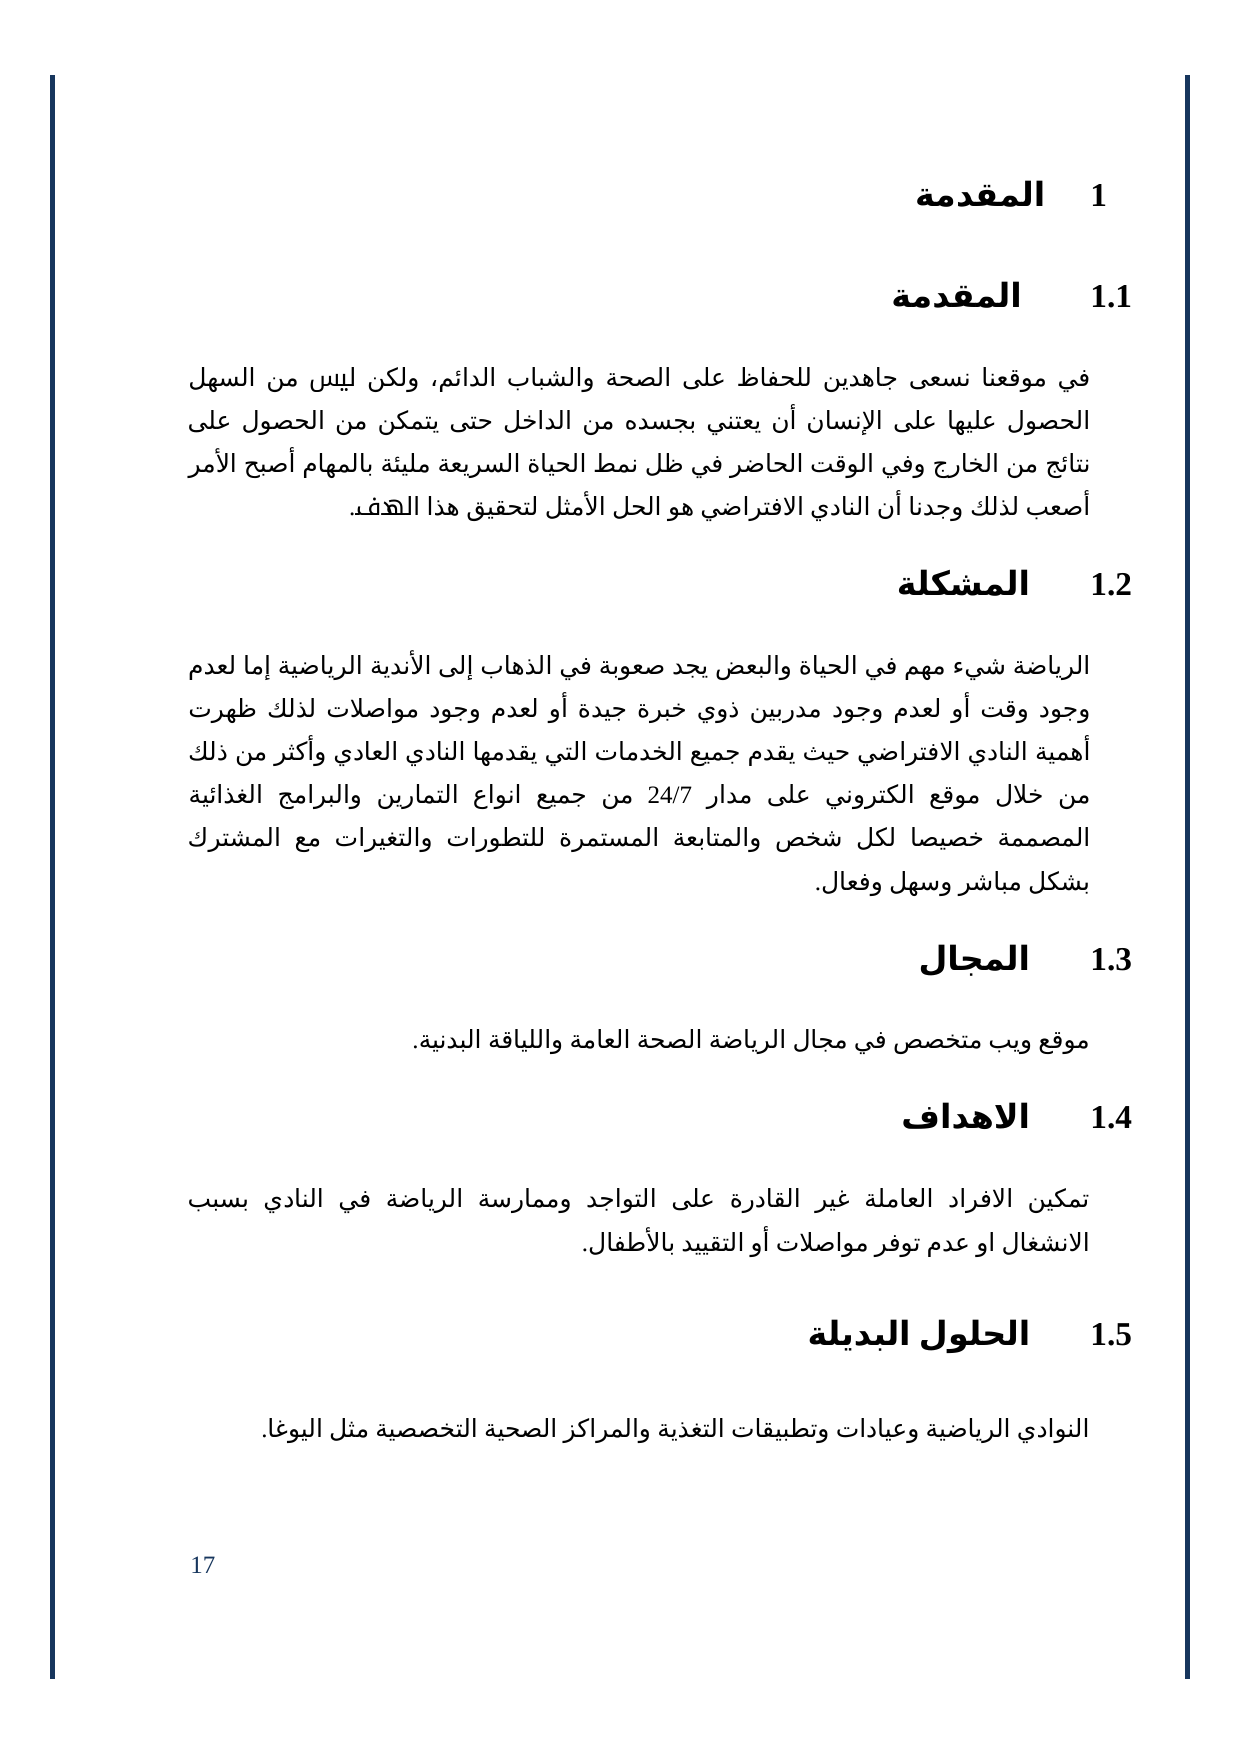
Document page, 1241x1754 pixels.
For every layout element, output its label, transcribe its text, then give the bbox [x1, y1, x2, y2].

subtitle الاهداف [187, 1098, 1090, 1136]
subtitle المجال [187, 939, 1090, 977]
text موقع ويب متخصص في مجال الرياضة الصحة العامة واللياقة البدنية. [187, 1026, 1090, 1054]
text في موقعنا نسعى جاهدين للحفاظ على الصحة والشباب الدائم، ولكن ليس من السهل الحصول عليها على الإنسان أن يعتني بجسده من الداخل حتى يتمكن من الحصول على نتائج من الخارج وفي الوقت الحاضر في ظل نمط الحياة السريعة مليئة بالمهام أصبح الأمر أصعب لذلك وجدنا أن النادي الافتراضي هو الحل الأمثل لتحقيق هذا الهدف. [187, 363, 1090, 521]
subtitle المقدمة [187, 276, 1090, 314]
subtitle المقدمة [187, 175, 1090, 214]
subtitle الحلول البديلة [187, 1314, 1090, 1352]
subtitle المشكلة [187, 564, 1090, 603]
text النوادي الرياضية وعيادات وتطبيقات التغذية والمراكز الصحية التخصصية مثل اليوغا. [187, 1414, 1090, 1443]
text تمكين الافراد العاملة غير القادرة على التواجد وممارسة الرياضة في النادي بسبب الانشغال او عدم توفر مواصلات أو التقييد بالأطفال. [187, 1184, 1090, 1256]
text الرياضة شيء مهم في الحياة والبعض يجد صعوبة في الذهاب إلى الأندية الرياضية إما لعدم وجود وقت أو لعدم وجود مدربين ذوي خبرة جيدة أو لعدم وجود مواصلات لذلك ظهرت أهمية النادي الافتراضي حيث يقدم جميع الخدمات التي يقدمها النادي العادي وأكثر من ذلك من خلال موقع الكتروني على مدار 24/7 من جميع انواع التمارين والبرامج الغذائية المصممة خصيصا لكل شخص والمتابعة المستمرة للتطورات والتغيرات مع المشترك بشكل مباشر وسهل وفعال. [187, 651, 1090, 895]
